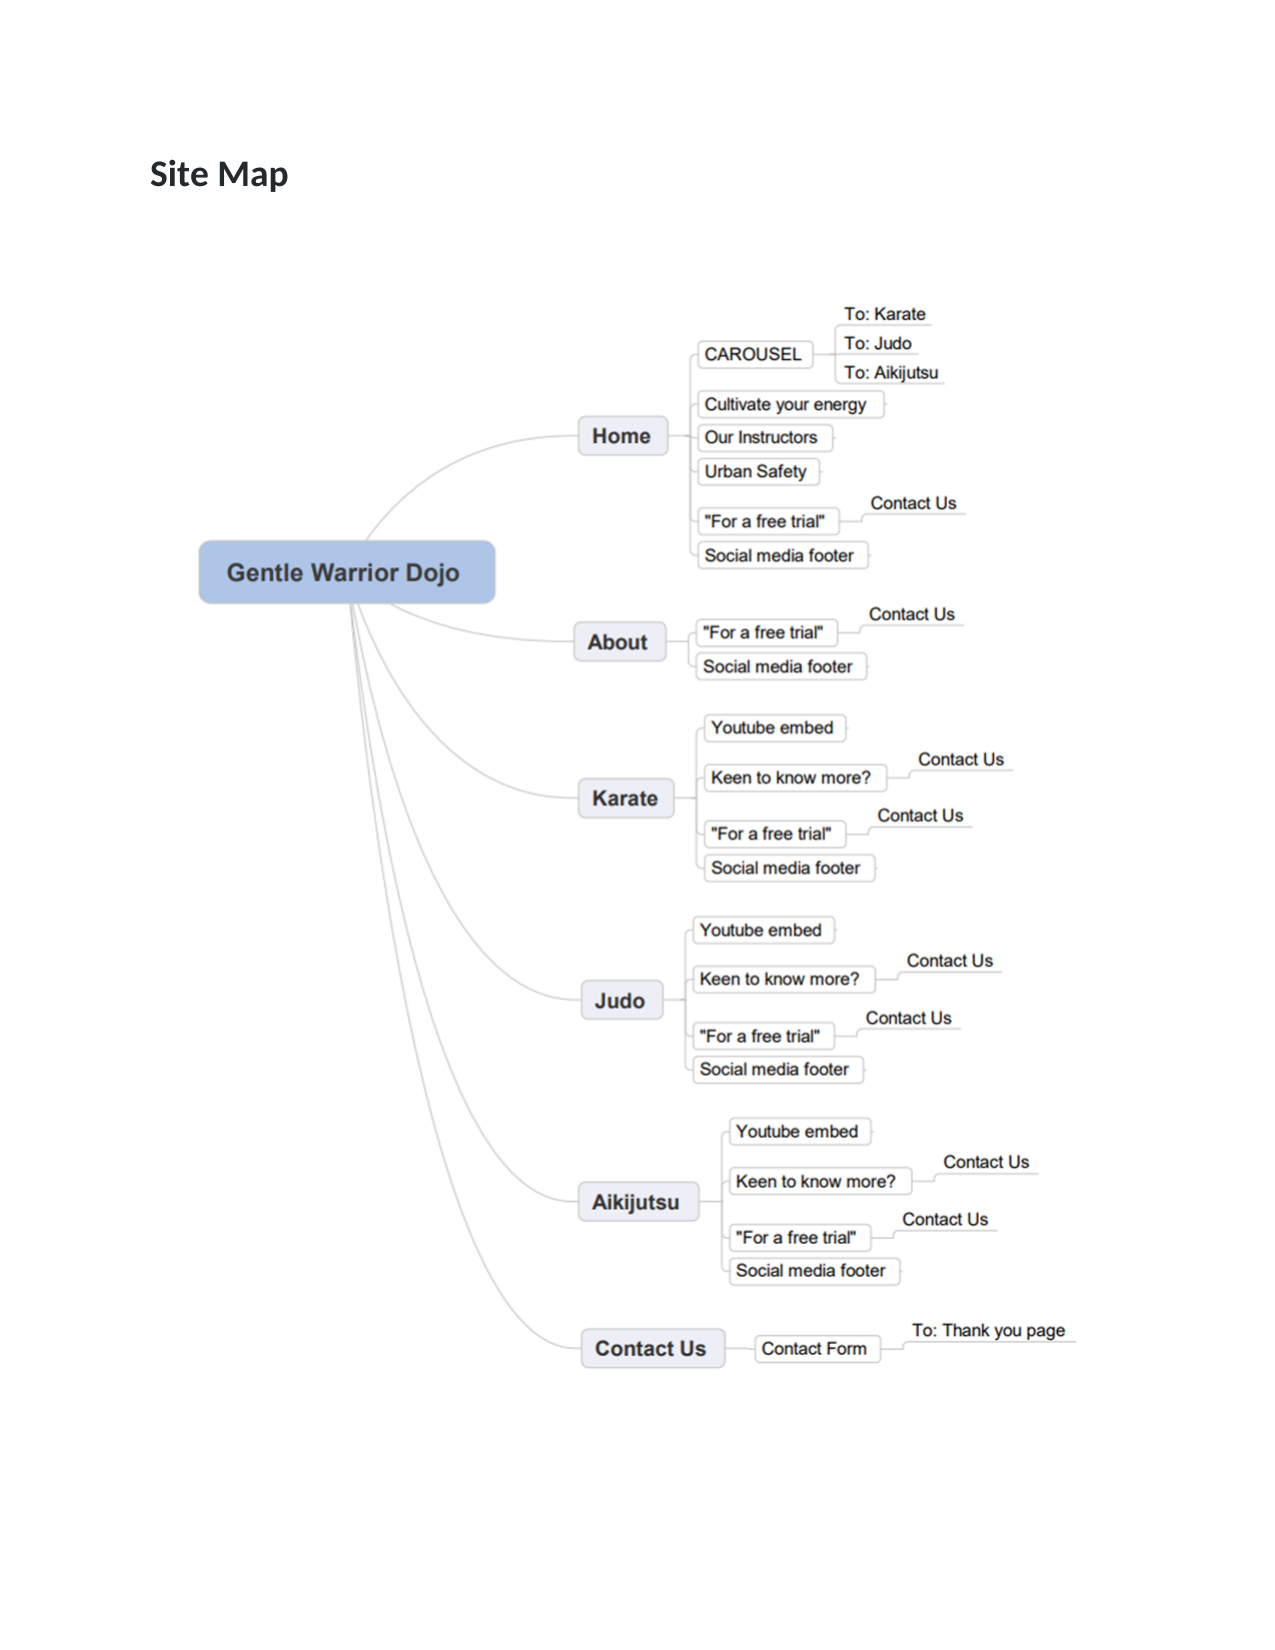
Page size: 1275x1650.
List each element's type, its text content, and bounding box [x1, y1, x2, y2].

picture [150, 220, 1125, 1379]
text Site Map [150, 150, 1125, 196]
